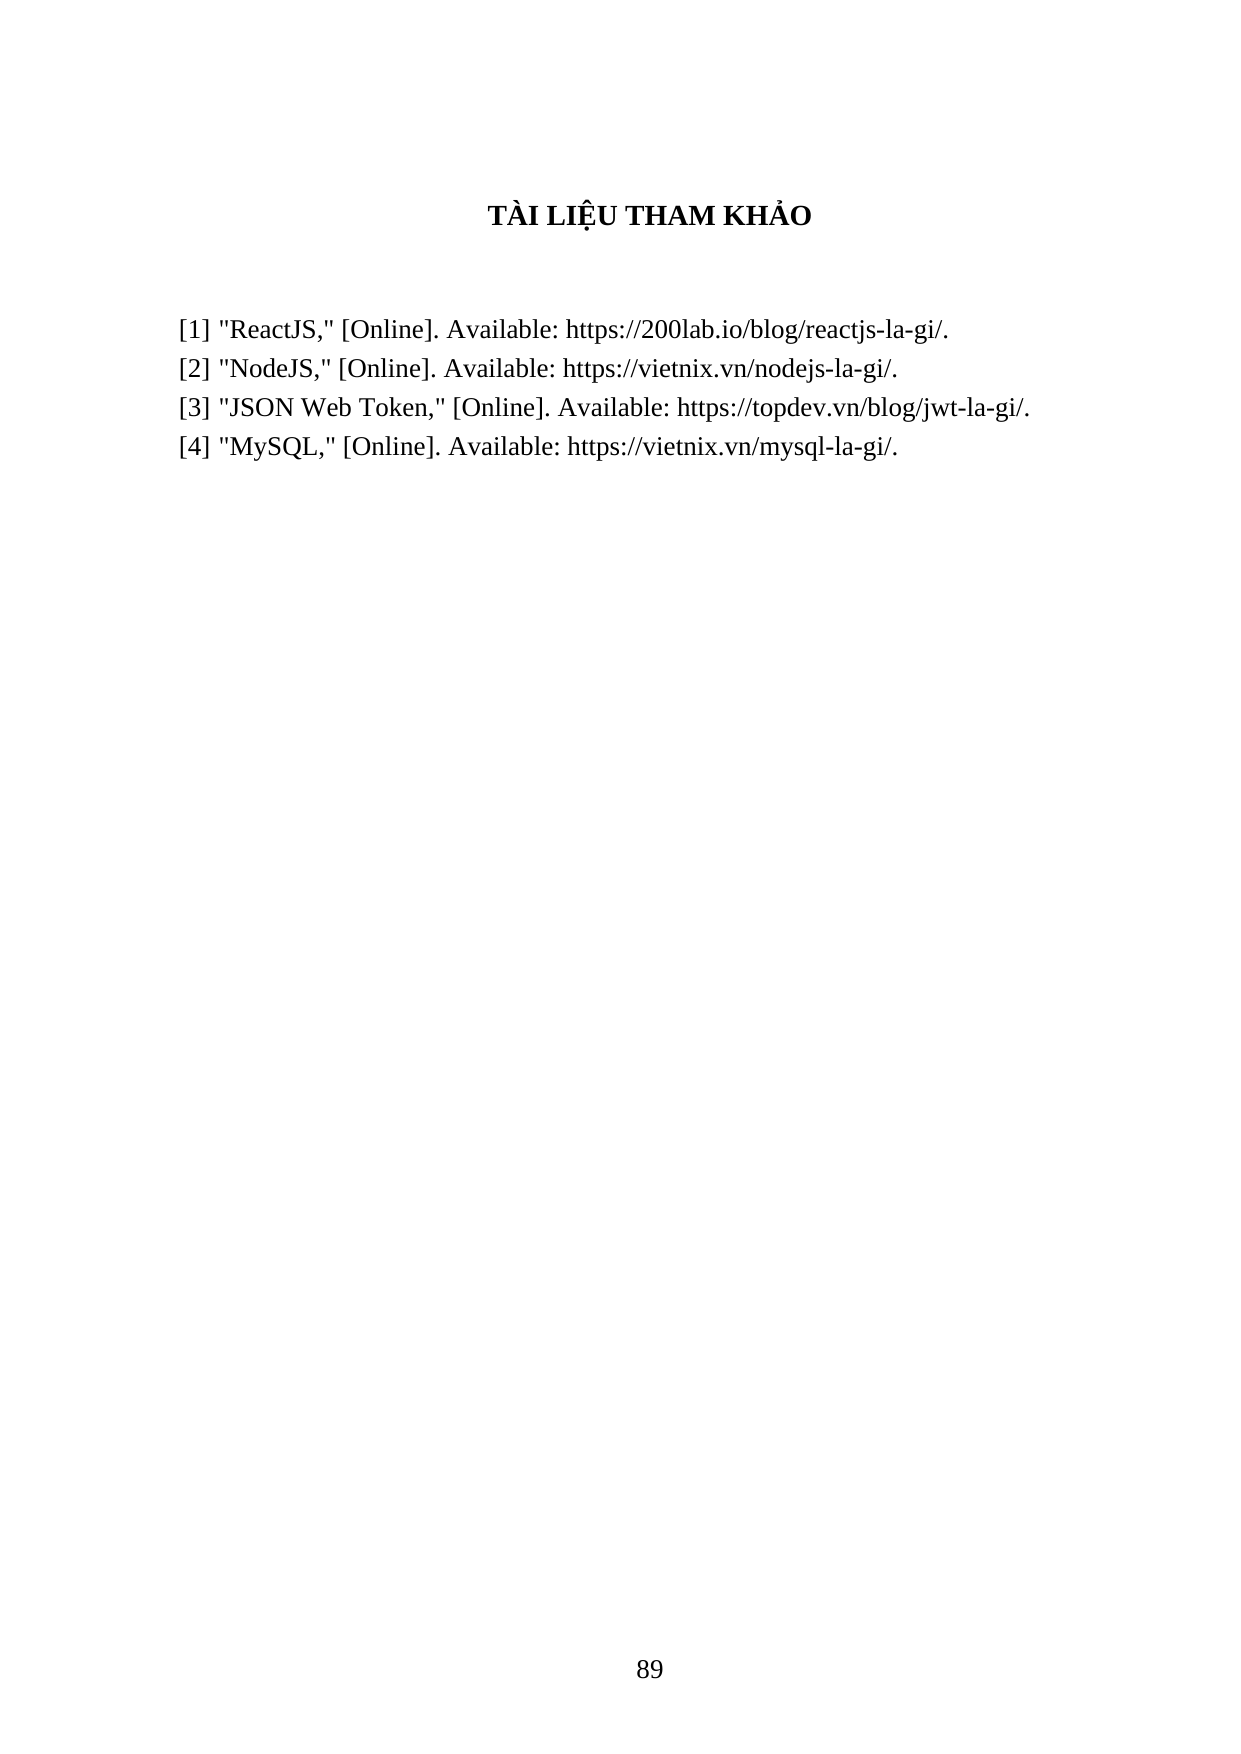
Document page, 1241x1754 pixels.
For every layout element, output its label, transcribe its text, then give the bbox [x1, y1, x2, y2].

table_cell "MySQL," [Online]. Available: https://vietnix.vn/mysql-la-gi/. [217, 428, 1122, 467]
table_cell [2] [177, 350, 217, 389]
table_cell [3] [177, 389, 217, 428]
table_cell "JSON Web Token," [Online]. Available: https://topdev.vn/blog/jwt-la-gi/. [217, 389, 1122, 428]
subtitle TÀI LIỆU THAM KHẢO [177, 198, 1122, 231]
table_cell [4] [177, 428, 217, 467]
table_header "ReactJS," [Online]. Available: https://200lab.io/blog/reactjs-la-gi/. [217, 311, 1122, 350]
table_header [1] [177, 311, 217, 350]
table_cell "NodeJS," [Online]. Available: https://vietnix.vn/nodejs-la-gi/. [217, 350, 1122, 389]
